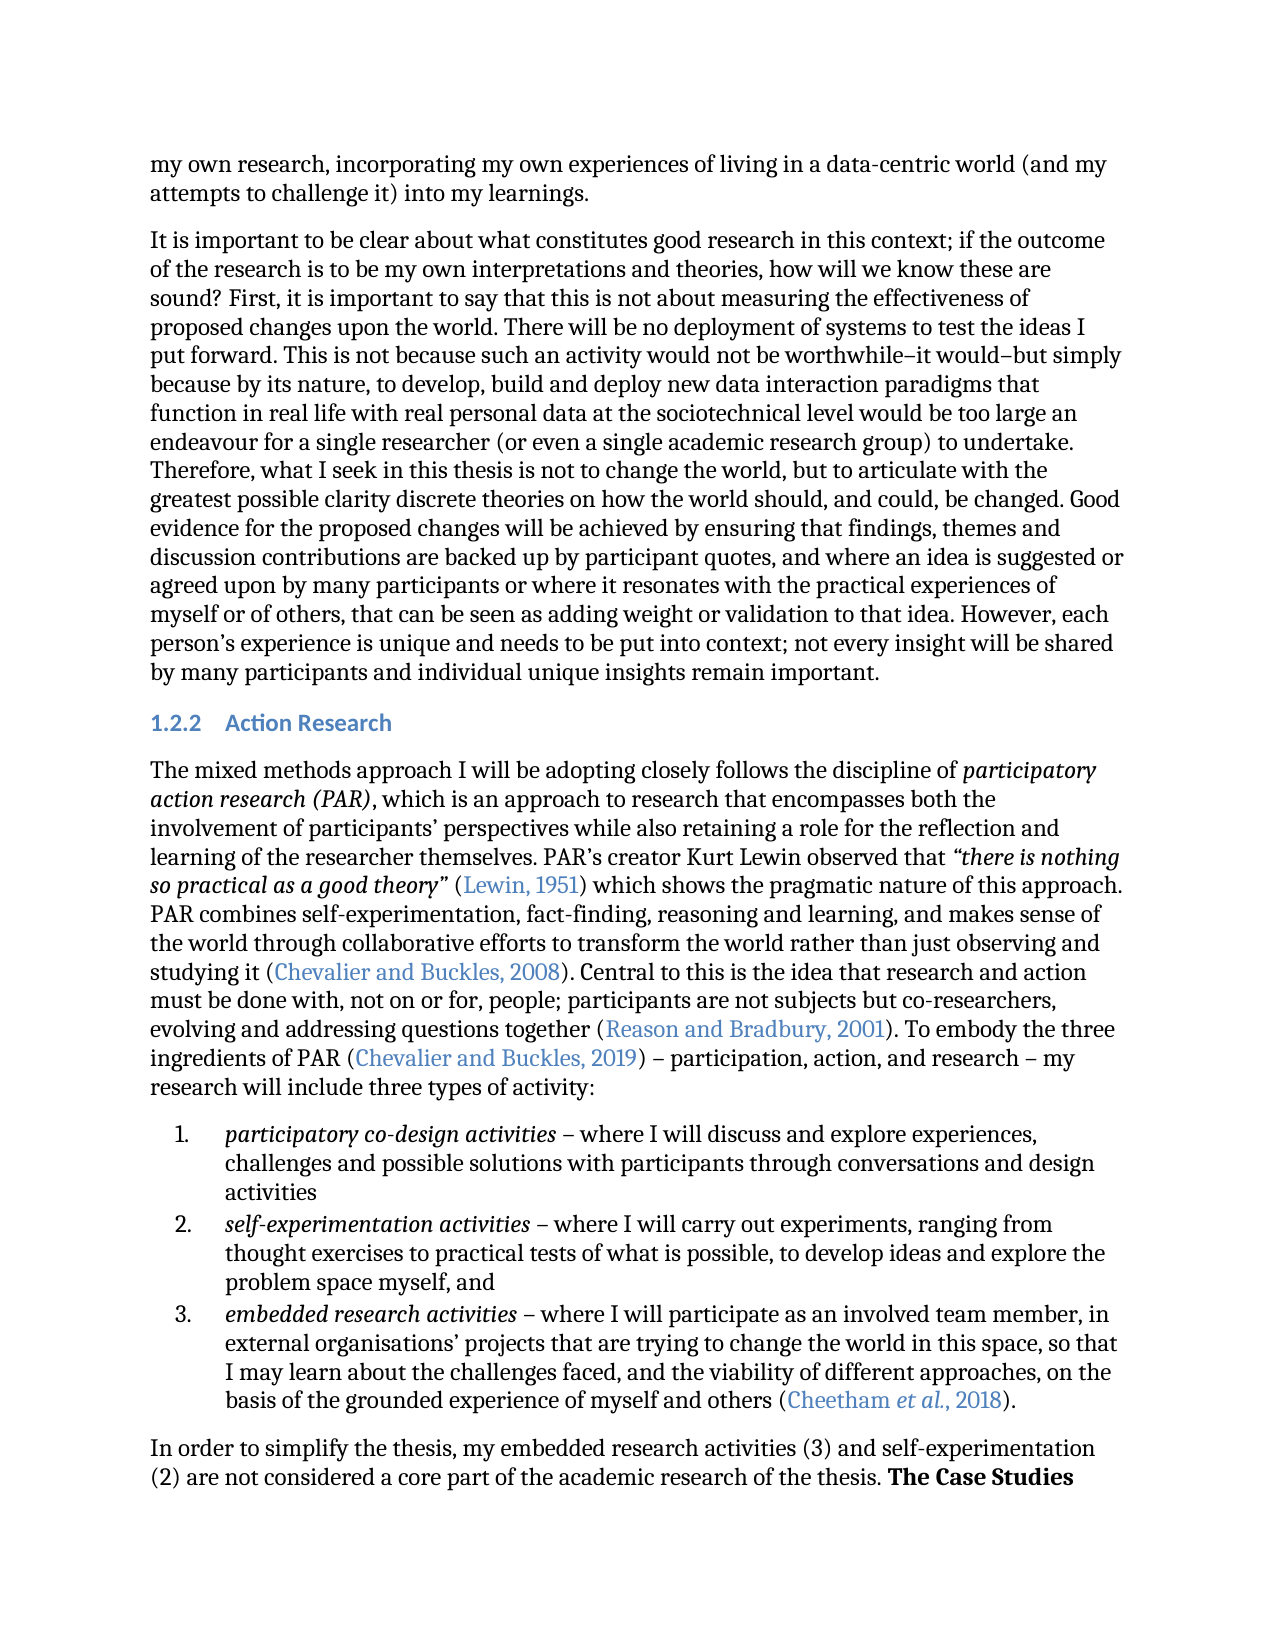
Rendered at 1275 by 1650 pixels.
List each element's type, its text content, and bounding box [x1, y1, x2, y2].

list embedded research activities – where I will participate as an involved team member, in external organisations’ projects that are trying to change the world in this space, so that I may learn about the challenges faced, and the viability of different approaches, on the basis of the grounded experience of myself and others (Cheetham et al., 2018). [175, 1300, 1125, 1415]
text It is important to be clear about what constitutes good research in this context; if the outcome of the research is to be my own interpretations and theories, how will we know these are sound? First, it is important to say that this is not about measuring the effectiveness of proposed changes upon the world. There will be no deployment of systems to test the ideas I put forward. This is not because such an activity would not be worthwhile–it would–but simply because by its nature, to develop, build and deploy new data interaction paradigms that function in real life with real personal data at the sociotechnical level would be too large an endeavour for a single researcher (or even a single academic research group) to undertake. Therefore, what I seek in this thesis is not to change the world, but to articulate with the greatest possible clarity discrete theories on how the world should, and could, be changed. Good evidence for the proposed changes will be achieved by ensuring that findings, themes and discussion contributions are backed up by participant quotes, and where an idea is suggested or agreed upon by many participants or where it resonates with the practical experiences of myself or of others, that can be seen as adding weight or validation to that idea. However, each person’s experience is unique and needs to be put into context; not every insight will be shared by many participants and individual unique insights remain important. [150, 226, 1125, 686]
subtitle 1.2.2 Action Research [150, 707, 1125, 738]
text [150, 150, 1125, 207]
list self-experimentation activities – where I will carry out experiments, ranging from thought exercises to practical tests of what is possible, to develop ideas and explore the problem space myself, and [175, 1210, 1125, 1296]
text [150, 1434, 1125, 1491]
text The mixed methods approach I will be adopting closely follows the discipline of participatory action research (PAR), which is an approach to research that encompasses both the involvement of participants’ perspectives while also retaining a role for the reflection and learning of the researcher themselves. PAR’s creator Kurt Lewin observed that “there is nothing so practical as a good theory” (Lewin, 1951) which shows the pragmatic nature of this approach. PAR combines self-experimentation, fact-finding, reasoning and learning, and makes sense of the world through collaborative efforts to transform the world rather than just observing and studying it (Chevalier and Buckles, 2008). Central to this is the idea that research and action must be done with, not on or for, people; participants are not subjects but co-researchers, evolving and addressing questions together (Reason and Bradbury, 2001). To embody the three ingredients of PAR (Chevalier and Buckles, 2019) – participation, action, and research – my research will include three types of activity: [150, 756, 1125, 1101]
list participatory co-design activities – where I will discuss and explore experiences, challenges and possible solutions with participants through conversations and design activities [175, 1120, 1125, 1206]
